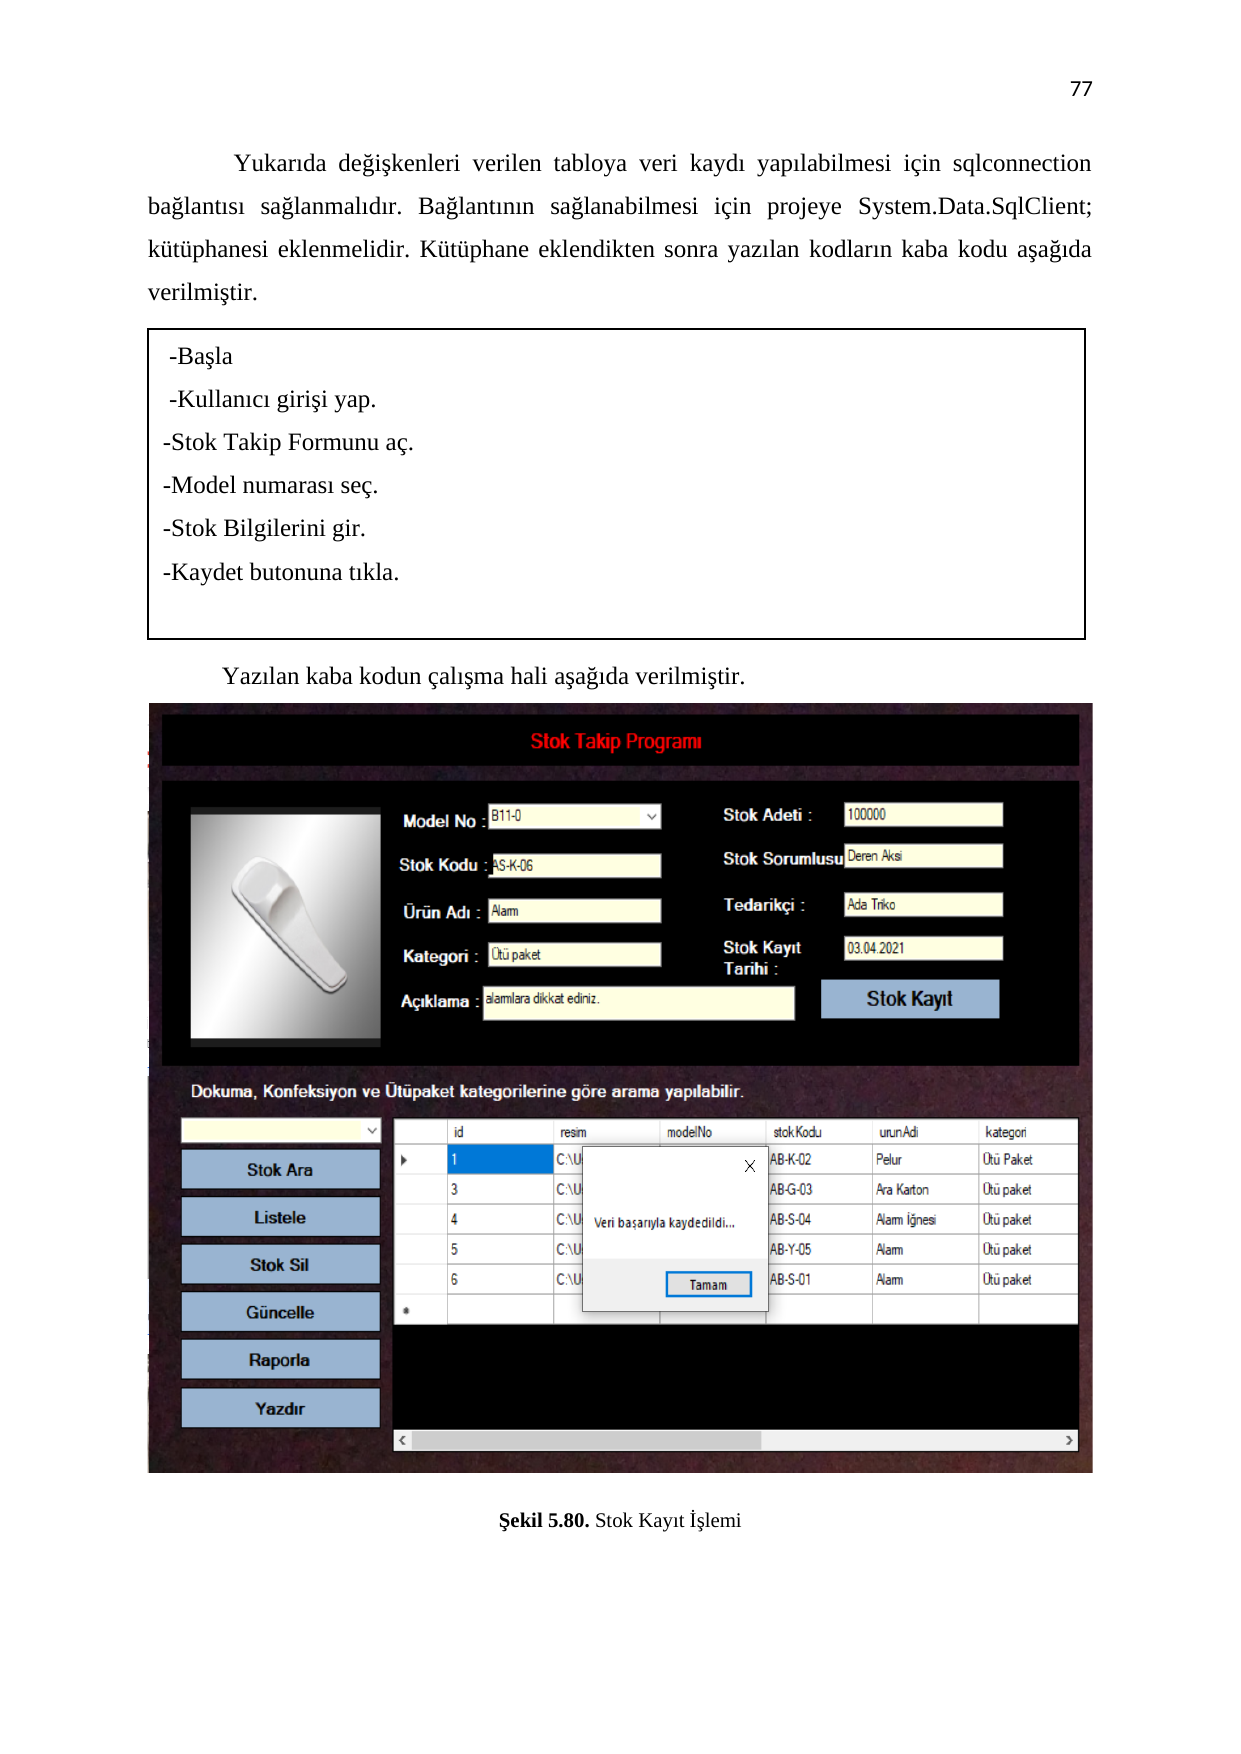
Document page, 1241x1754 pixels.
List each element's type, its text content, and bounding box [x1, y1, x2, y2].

picture [147, 703, 1093, 1473]
list Yazılan kaba kodun çalışma hali aşağıda verilmiştir. [148, 661, 1093, 689]
list Yukarıda değişkenleri verilen tabloya veri kaydı yapılabilmesi için sqlconnection bağlantısı sağlanmalıdır. Bağlantının sağlanabilmesi için projeye System.Data.SqlClient; kütüphanesi eklenmelidir. Kütüphane eklendikten sonra yazılan kodların kaba kodu aşağıda verilmiştir. [148, 148, 1093, 306]
text Şekil 5.80. Stok Kayıt İşlemi [148, 1508, 1093, 1532]
